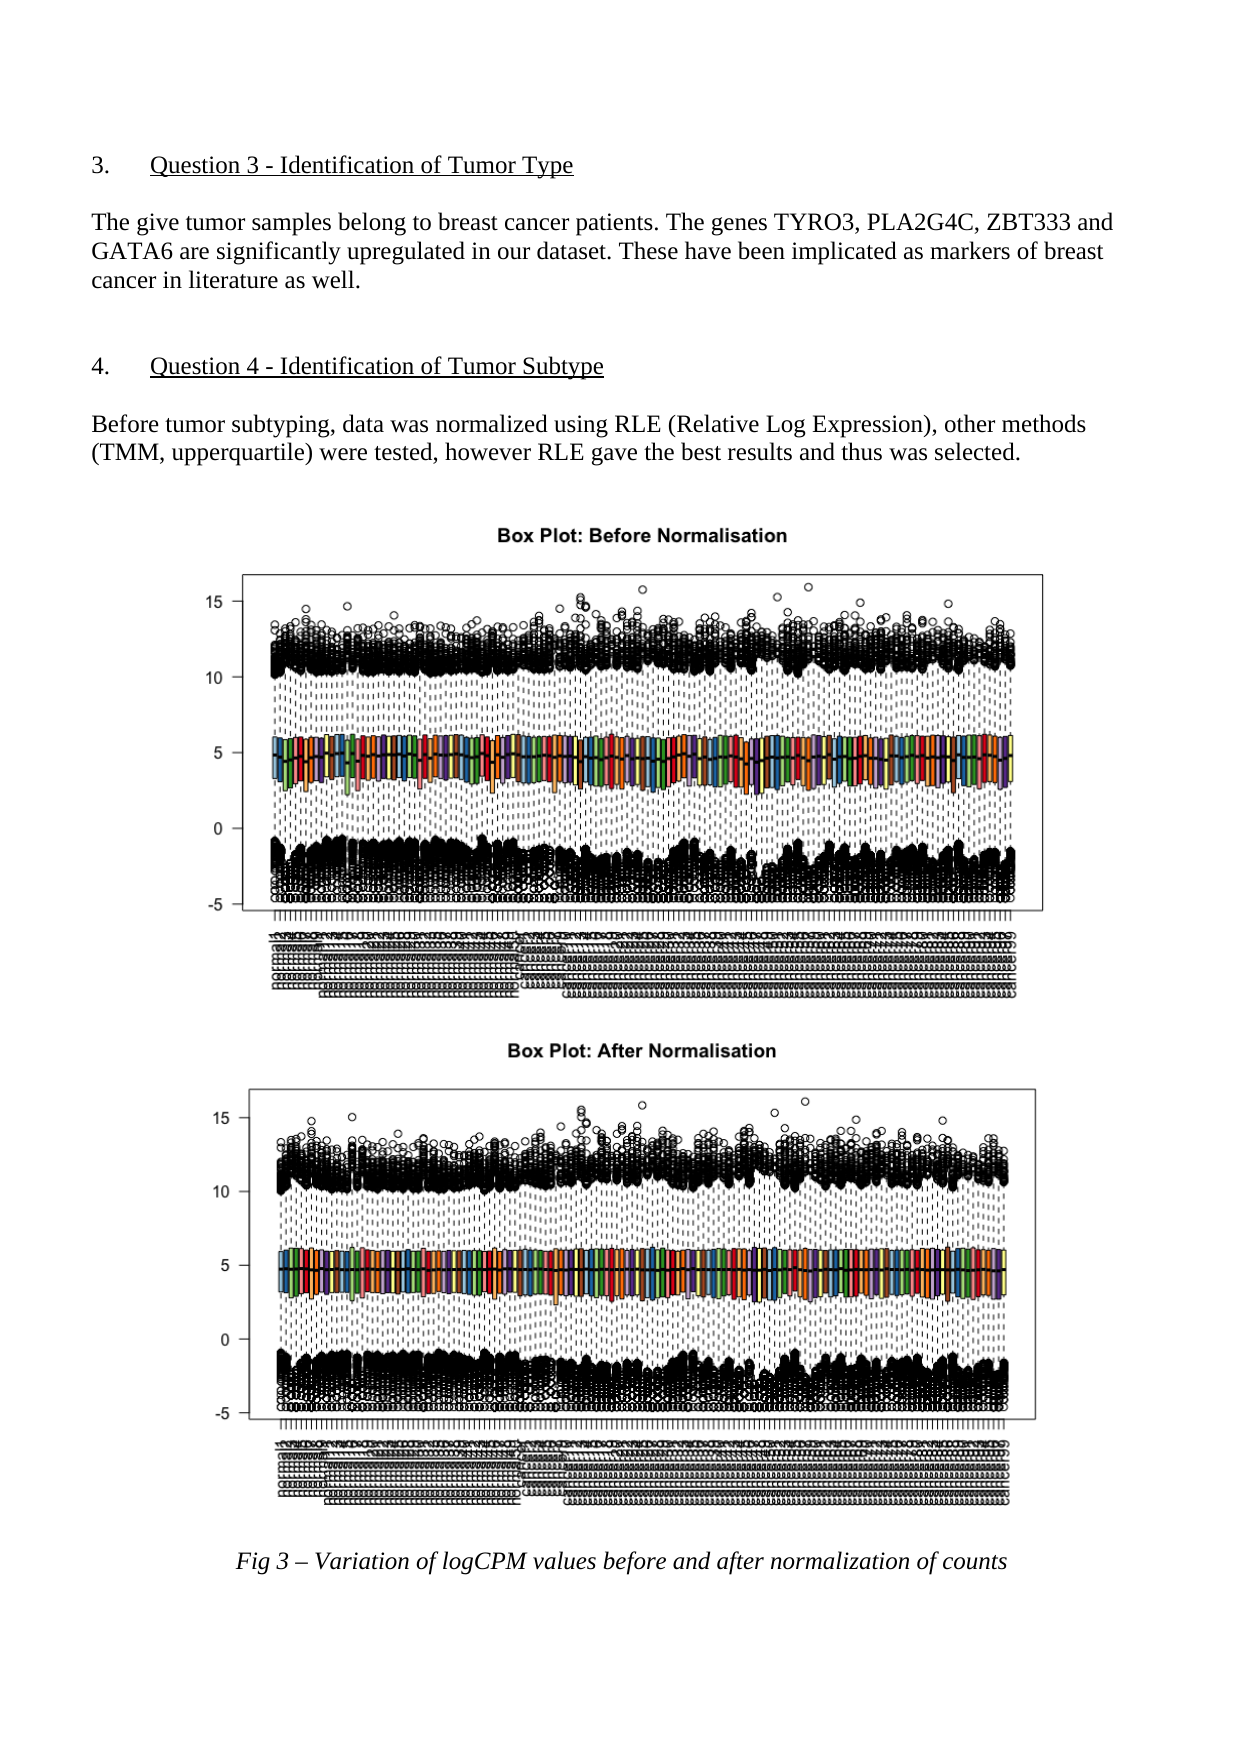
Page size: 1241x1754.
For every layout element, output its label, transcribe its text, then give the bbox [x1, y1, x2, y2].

picture [162, 495, 1084, 1518]
list Question 4 - Identification of Tumor Subtype [91, 351, 1155, 380]
list Before tumor subtyping, data was normalized using RLE (Relative Log Expression), other methods (TMM, upperquartile) were tested, however RLE gave the best results and thus was selected. [91, 409, 1155, 466]
list The give tumor samples belong to breast cancer patients. The genes TYRO3, PLA2G4C, ZBT333 and GATA6 are significantly upregulated in our dataset. These have been implicated as markers of breast cancer in literature as well. [91, 207, 1155, 294]
list Question 3 - Identification of Tumor Type [91, 150, 1155, 179]
list Fig 3 – Variation of logCPM values before and after normalization of counts [91, 1546, 1155, 1575]
